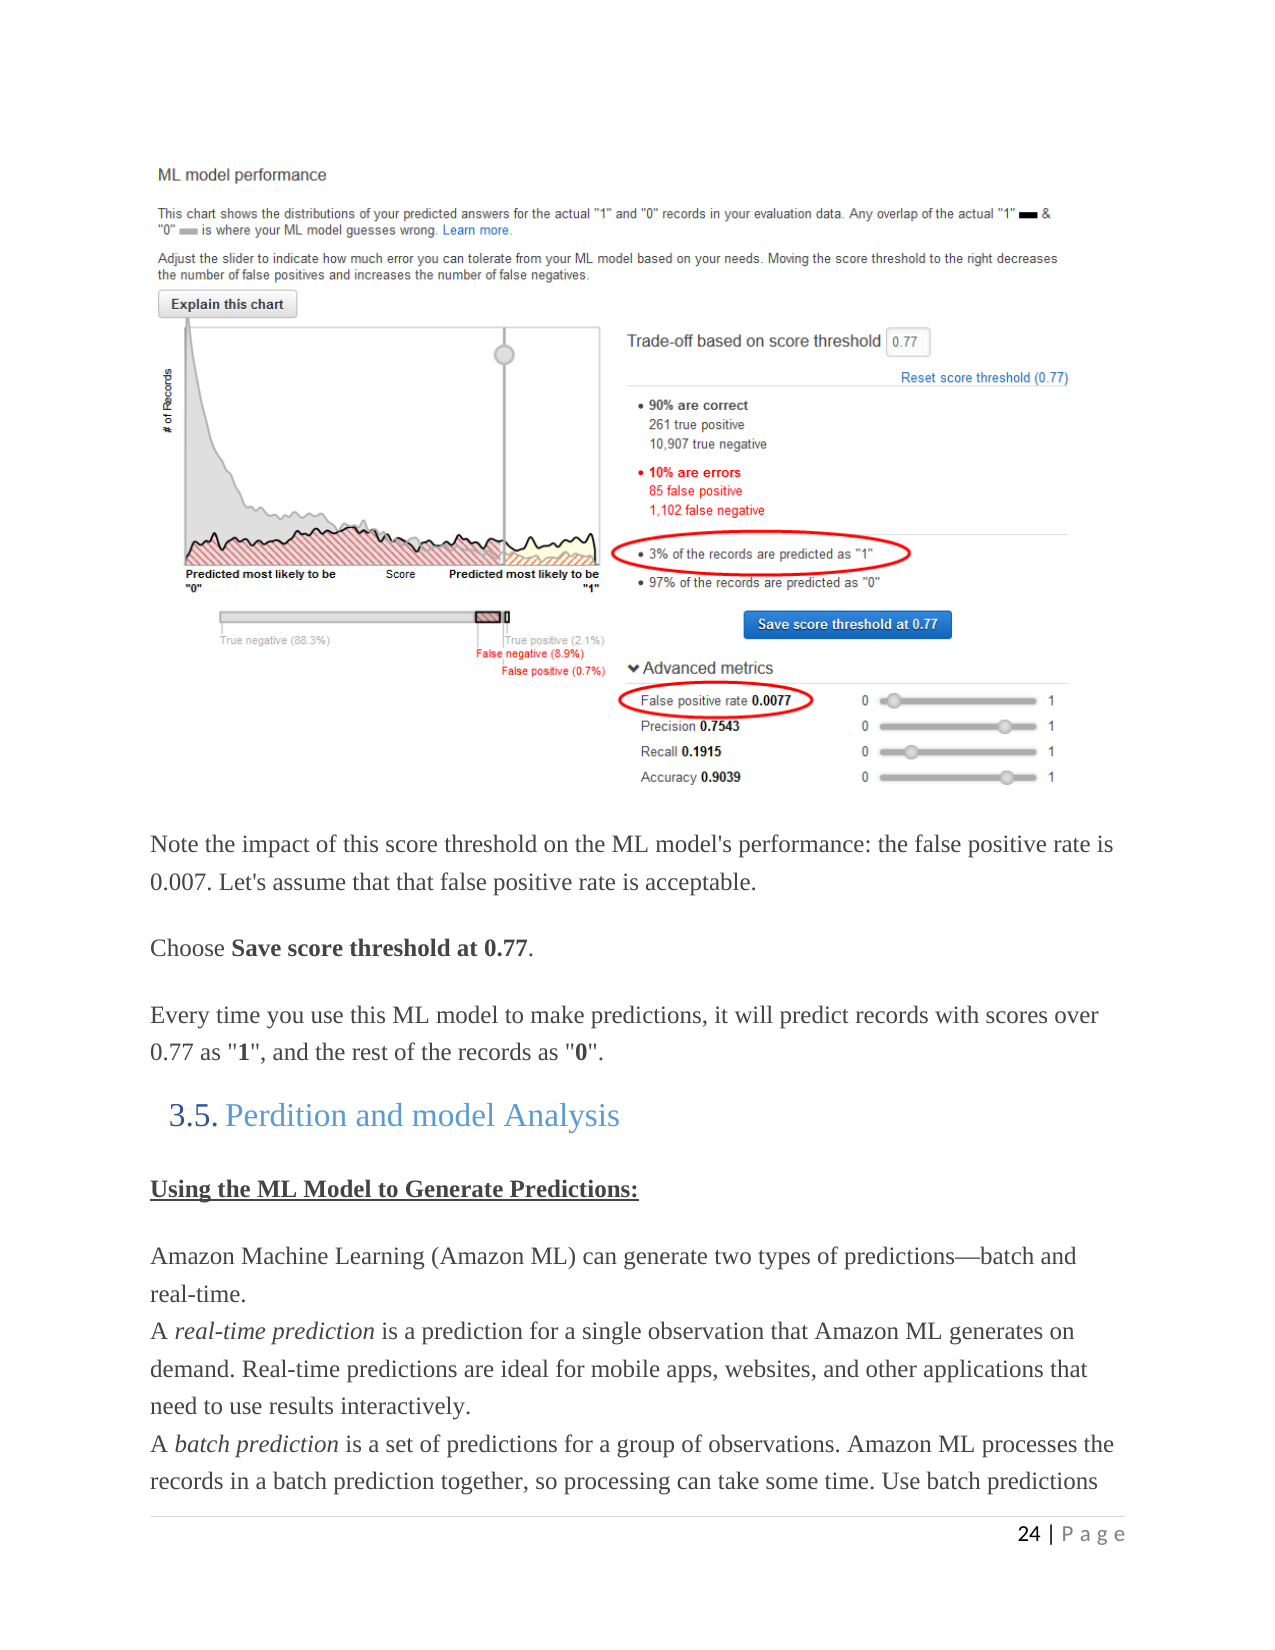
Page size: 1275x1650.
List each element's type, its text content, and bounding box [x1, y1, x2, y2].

picture [150, 150, 1072, 792]
text A real-time prediction is a prediction for a single observation that Amazon ML generates on demand. Real-time predictions are ideal for mobile apps, websites, and other applications that need to use results interactively. [150, 1307, 1125, 1420]
text Every time you use this ML model to make predictions, it will predict records with scores over 0.77 as "1", and the rest of the records as "0". [150, 991, 1125, 1066]
text Amazon Machine Learning (Amazon ML) can generate two types of predictions—batch and real-time. [150, 1232, 1125, 1307]
text Using the ML Model to Generate Predictions: [150, 1166, 1125, 1203]
text Note the impact of this score threshold on the ML model's performance: the false positive rate is 0.007. Let's assume that that false positive rate is acceptable. [150, 820, 1125, 895]
list Perdition and model Analysis [169, 1095, 1125, 1134]
text Choose Save score threshold at 0.77. [150, 924, 1125, 962]
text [150, 1420, 1125, 1495]
